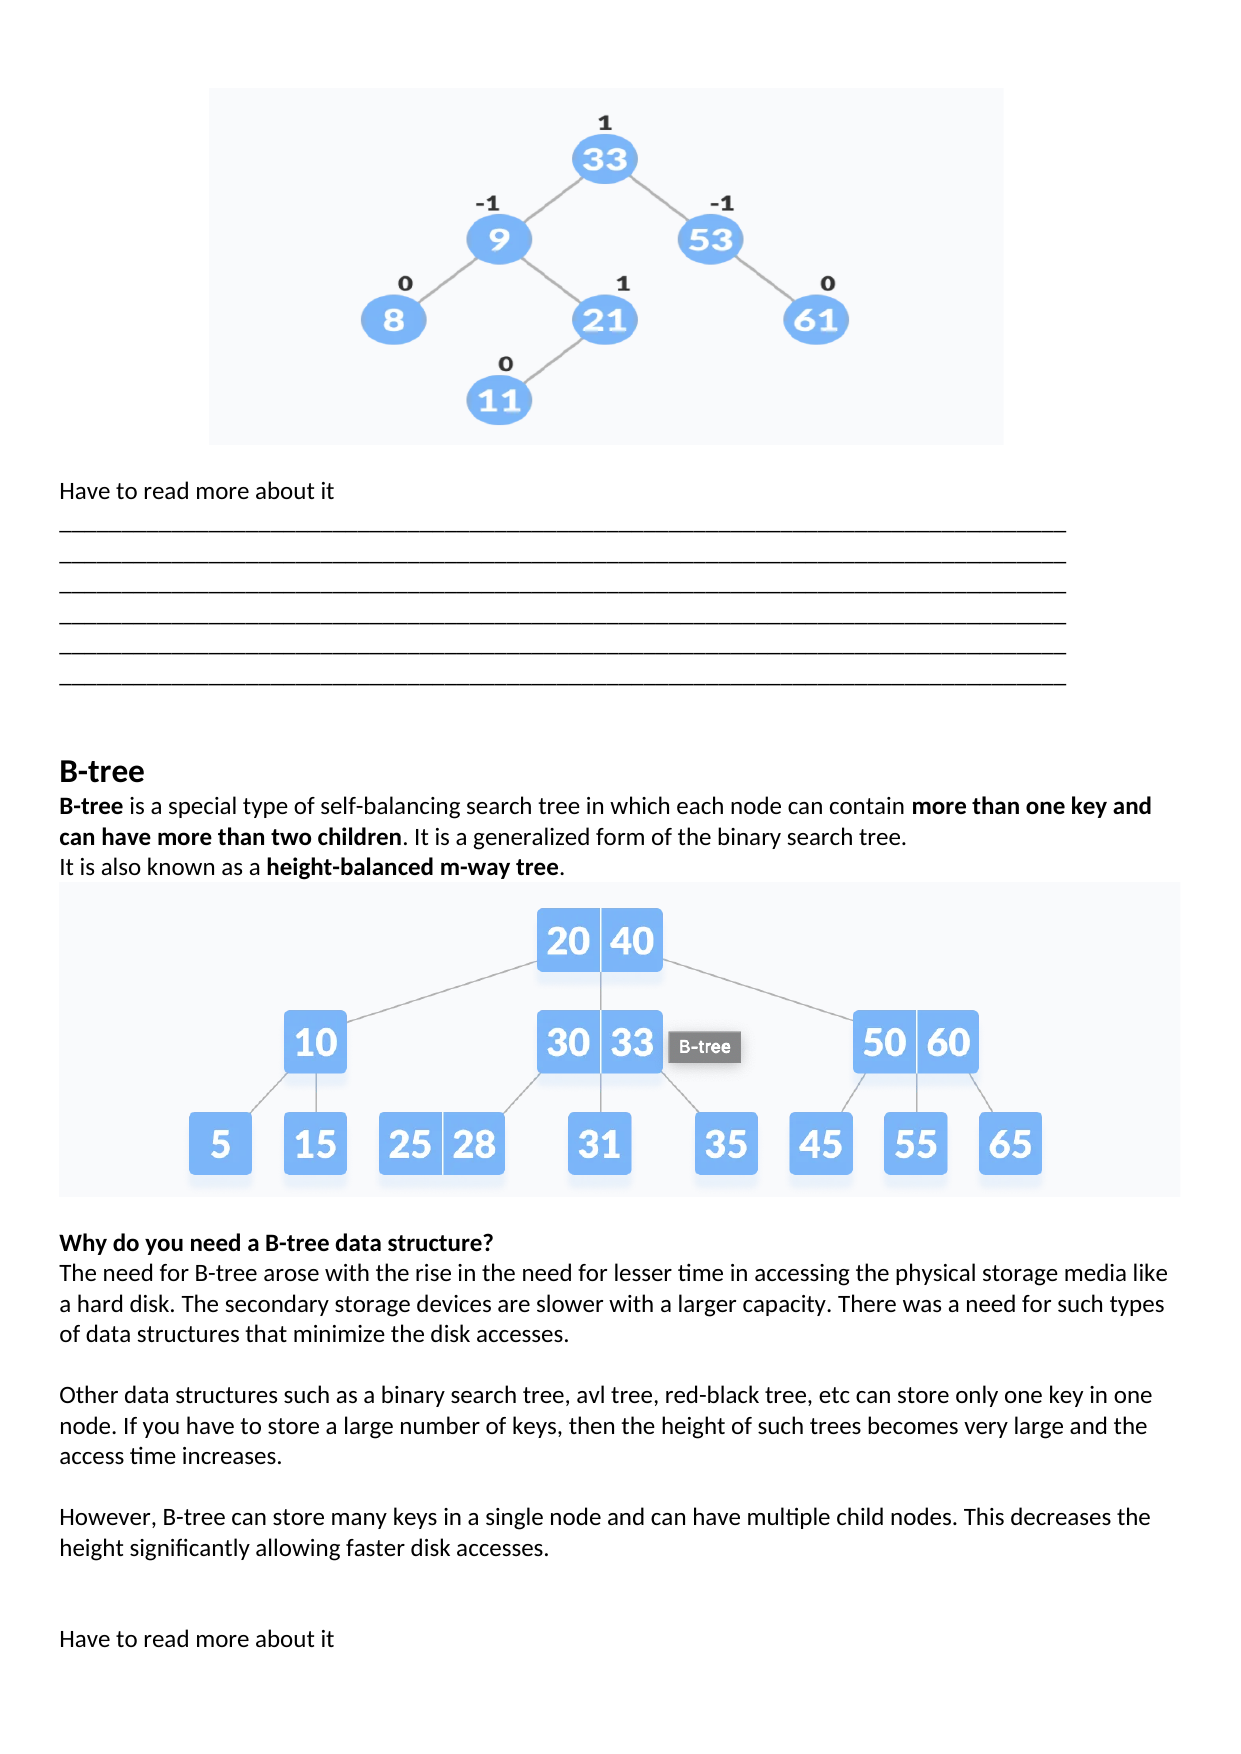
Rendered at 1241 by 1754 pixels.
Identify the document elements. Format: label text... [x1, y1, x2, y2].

text Have to read more about it [59, 475, 1181, 506]
text _________________________________________________________________________________ [59, 567, 1181, 597]
text However, B-tree can store many keys in a single node and can have multiple child nodes. This decreases the height significantly allowing faster disk accesses. [59, 1502, 1181, 1563]
text B-tree is a special type of self-balancing search tree in which each node can contain more than one key and can have more than two children. It is a generalized form of the binary search tree. [59, 790, 1181, 851]
text The need for B-tree arose with the rise in the need for lesser time in accessing the physical storage media like a hard disk. The secondary storage devices are slower with a larger capacity. There was a need for such types of data structures that minimize the disk accesses. [59, 1257, 1181, 1349]
text _________________________________________________________________________________ [59, 658, 1181, 689]
picture [209, 88, 1004, 445]
text Other data structures such as a binary search tree, avl tree, red-black tree, etc can store only one key in one node. If you have to store a large number of keys, then the height of such trees becomes very large and the access time increases. [59, 1379, 1181, 1471]
picture [59, 882, 1181, 1197]
text _________________________________________________________________________________ [59, 506, 1181, 536]
text B-tree [59, 750, 1181, 790]
text _________________________________________________________________________________ [59, 536, 1181, 567]
text It is also known as a height-balanced m-way tree. [59, 851, 1181, 882]
text _________________________________________________________________________________ [59, 628, 1181, 658]
text Why do you need a B-tree data structure? [59, 1227, 1181, 1257]
text _________________________________________________________________________________ [59, 597, 1181, 628]
text Have to read more about it [59, 1624, 1181, 1654]
